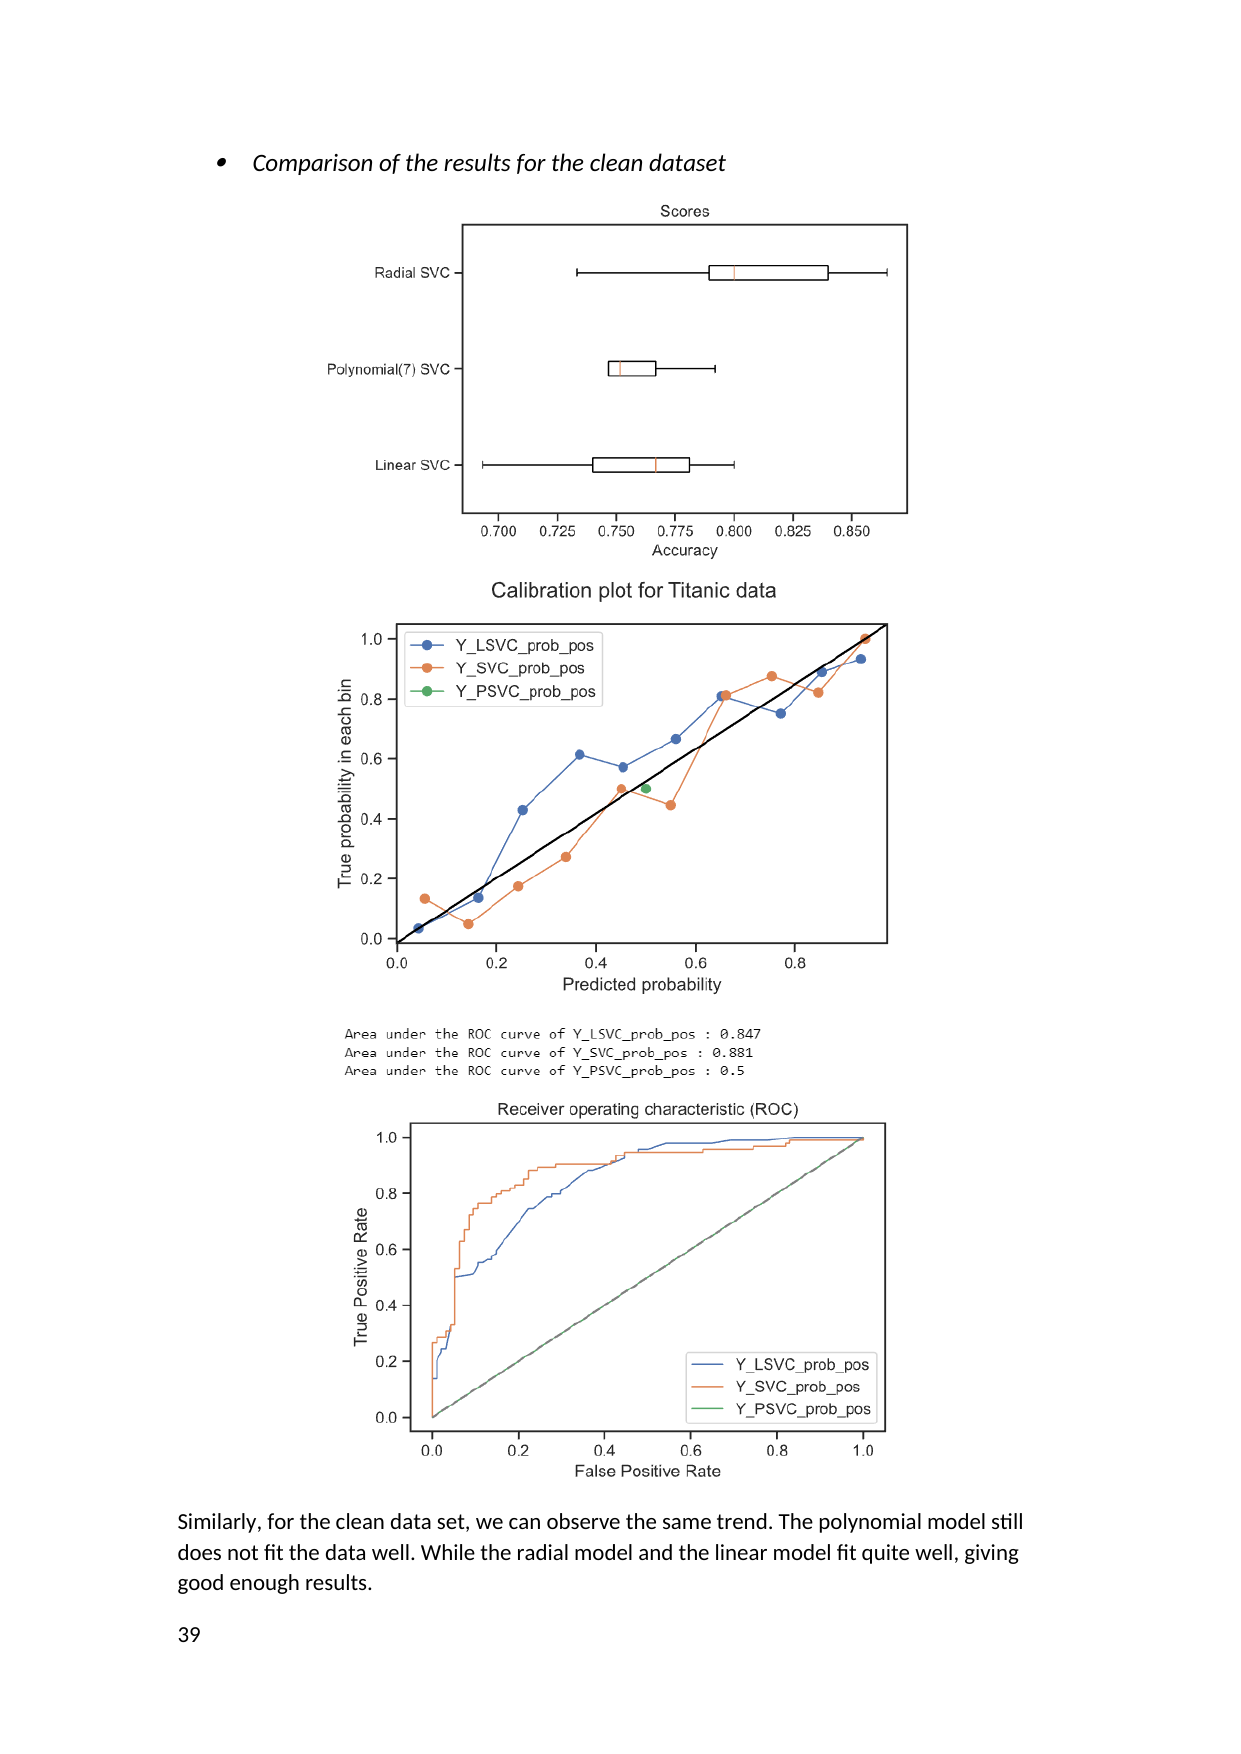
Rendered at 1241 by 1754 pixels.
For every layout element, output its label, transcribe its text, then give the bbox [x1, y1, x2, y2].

picture [337, 1022, 903, 1489]
picture [307, 197, 933, 561]
text Similarly, for the clean data set, we can observe the same trend. The polynomial model still does not fit the data well. While the radial model and the linear model fit quite well, giving good enough results. [177, 1507, 1063, 1596]
picture [320, 579, 920, 1004]
list Comparison of the results for the clean dataset [215, 148, 1063, 178]
